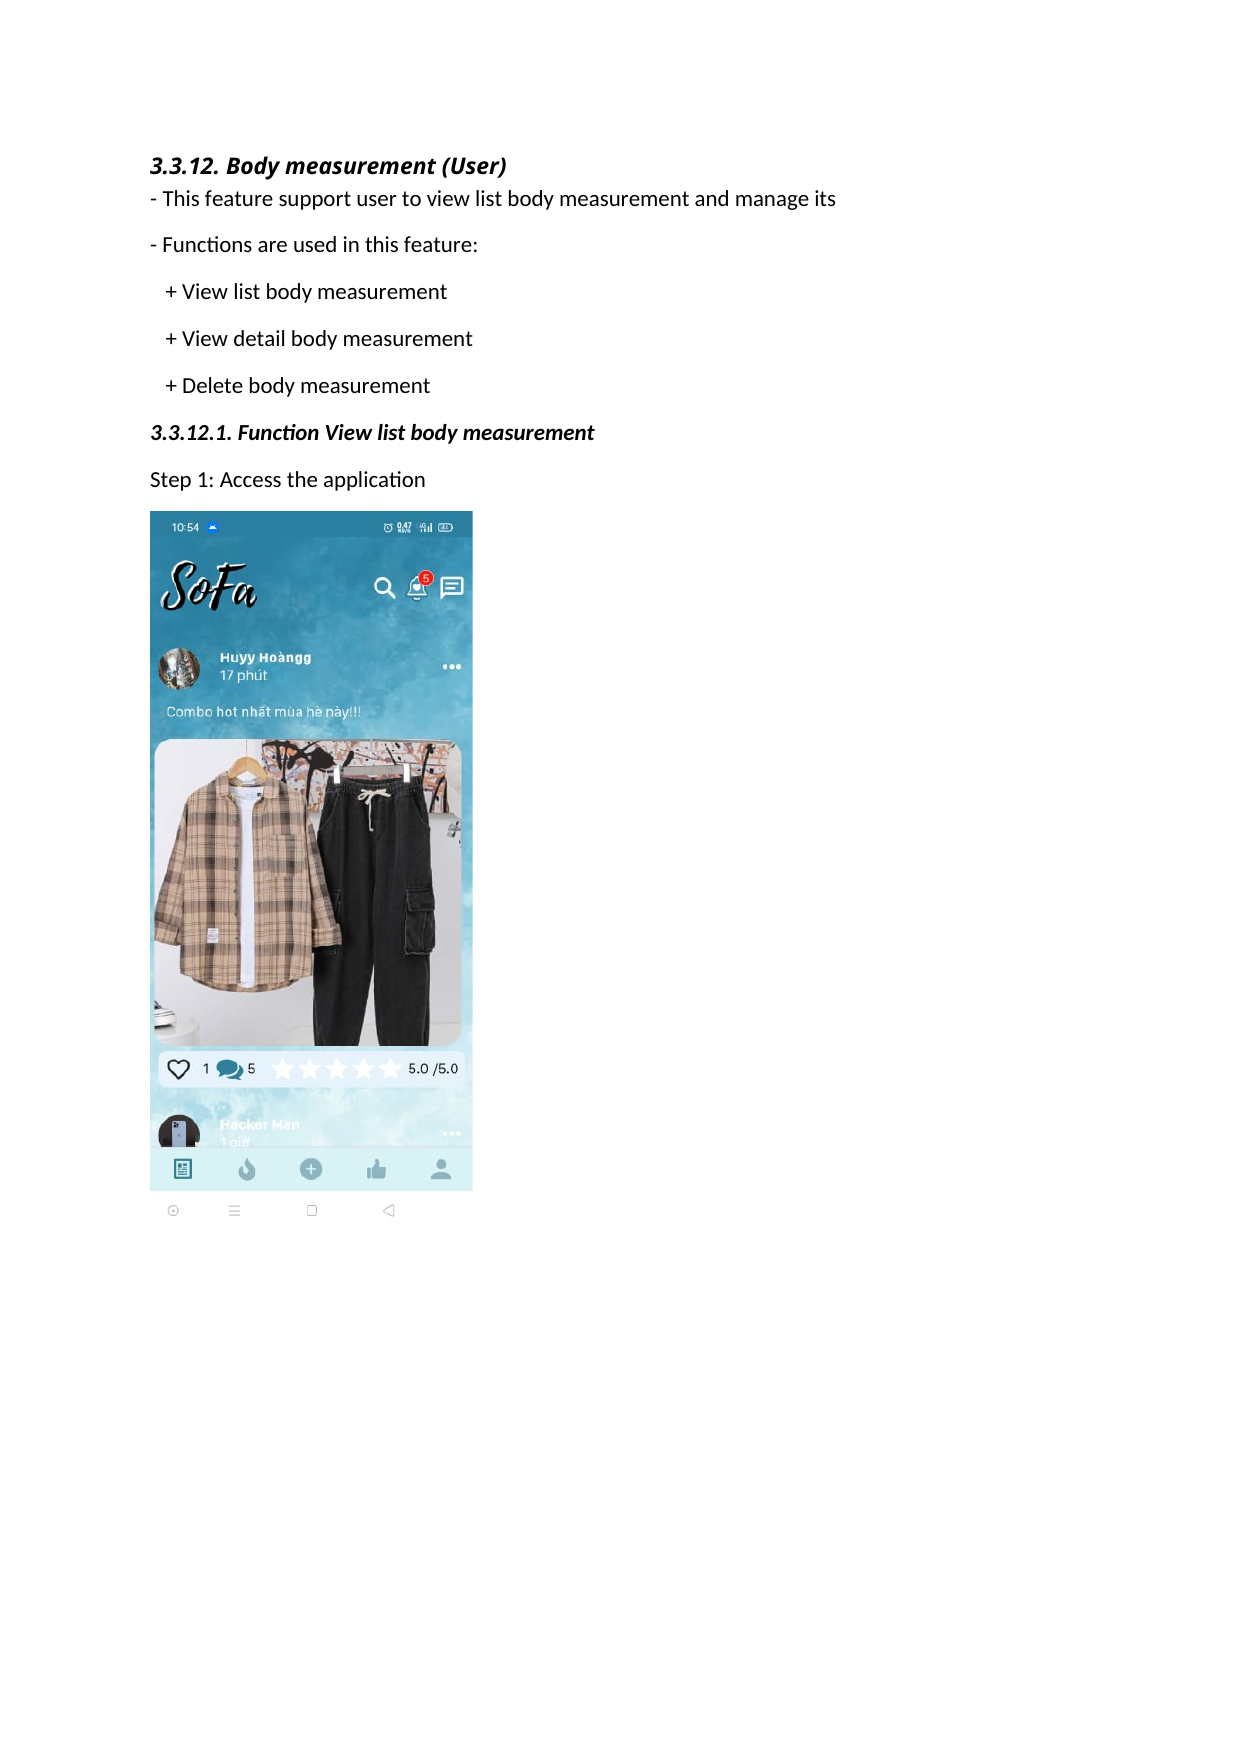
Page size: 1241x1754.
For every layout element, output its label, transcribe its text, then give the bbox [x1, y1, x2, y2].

picture [150, 511, 473, 1230]
text Step 1: Access the application [150, 465, 1093, 493]
text - Functions are used in this feature: [150, 231, 1093, 259]
text + View list body measurement [150, 277, 1093, 306]
text - This feature support user to view list body measurement and manage its [150, 184, 1093, 212]
text + View detail body measurement [150, 324, 1093, 352]
subtitle 3.3.12. Body measurement (User) [150, 150, 1093, 181]
text + Delete body measurement [150, 371, 1093, 399]
text 3.3.12.1. Function View list body measurement [150, 418, 1093, 446]
